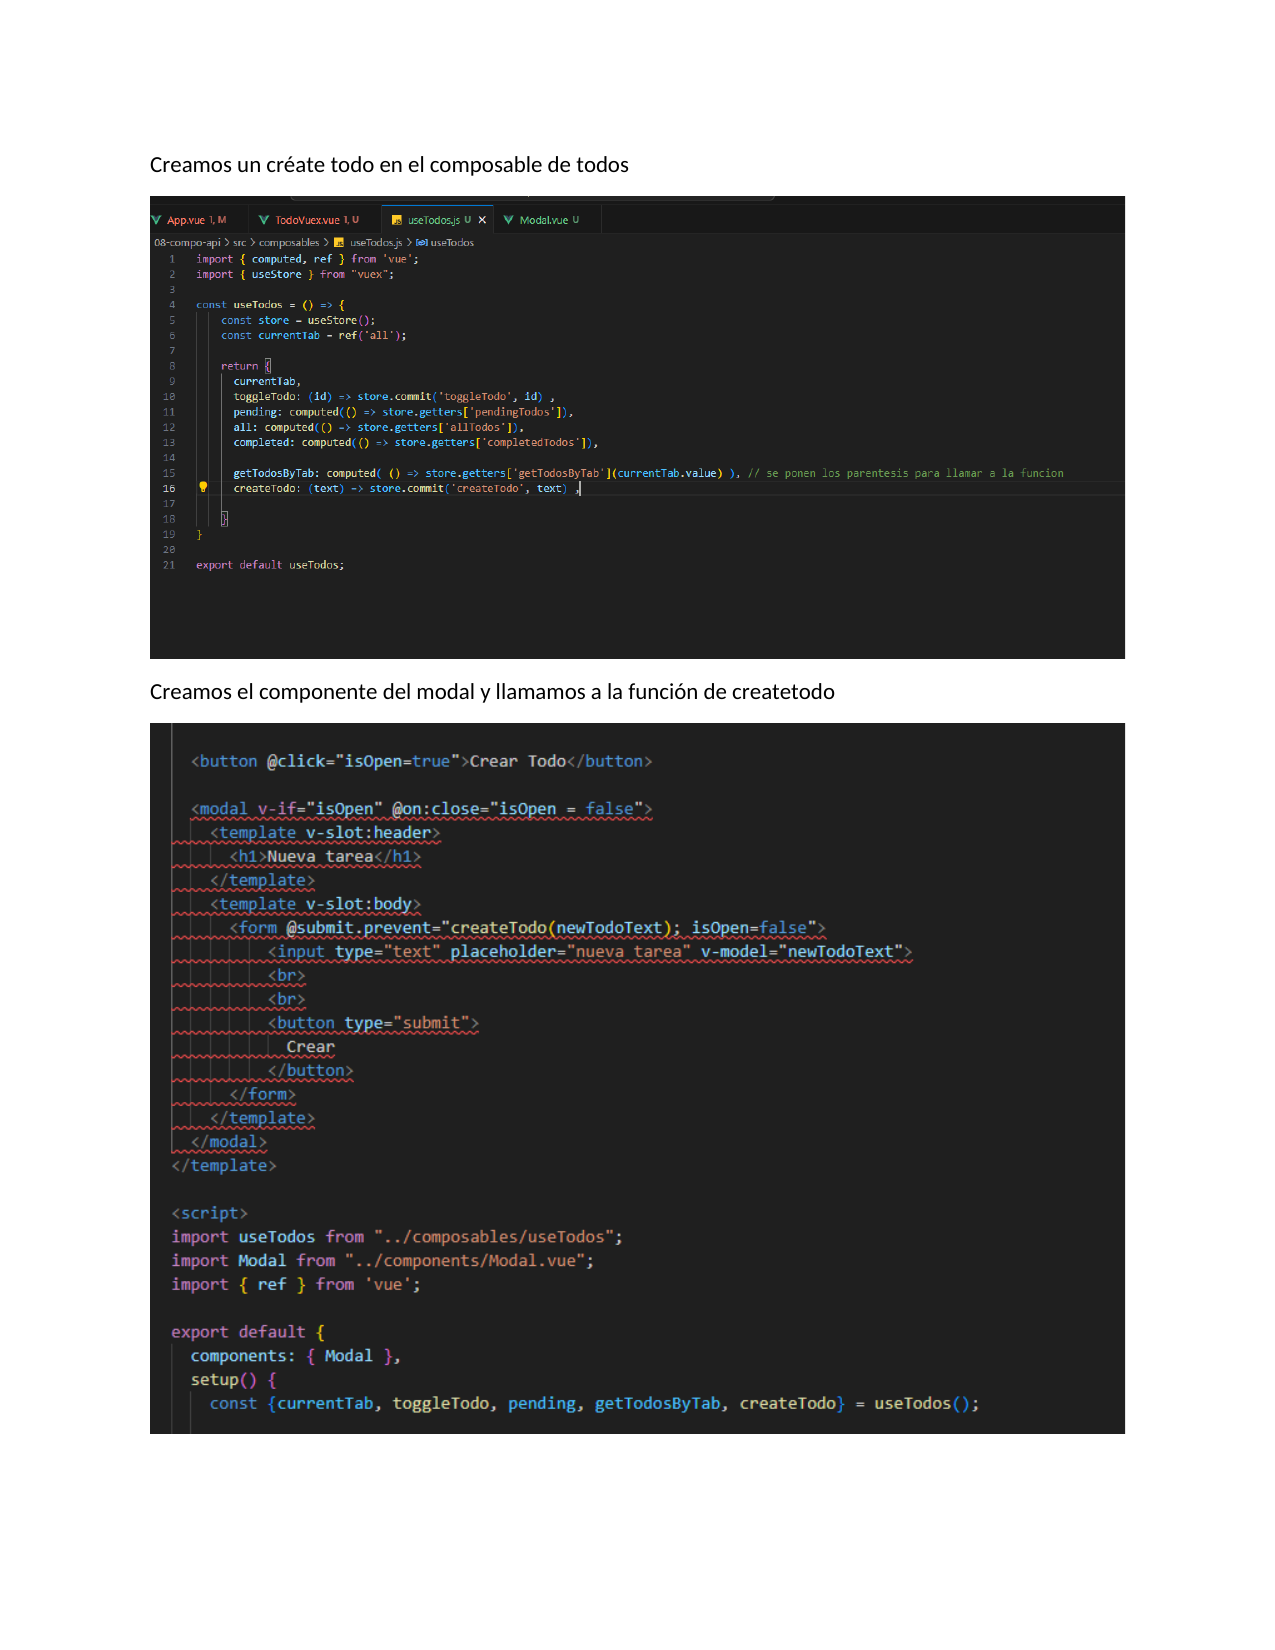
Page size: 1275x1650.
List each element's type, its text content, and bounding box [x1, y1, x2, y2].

text Creamos el componente del modal y llamamos a la función de createtodo [150, 677, 1125, 705]
picture [150, 196, 1125, 659]
picture [150, 723, 1125, 1434]
text Creamos un créate todo en el composable de todos [150, 150, 1125, 178]
